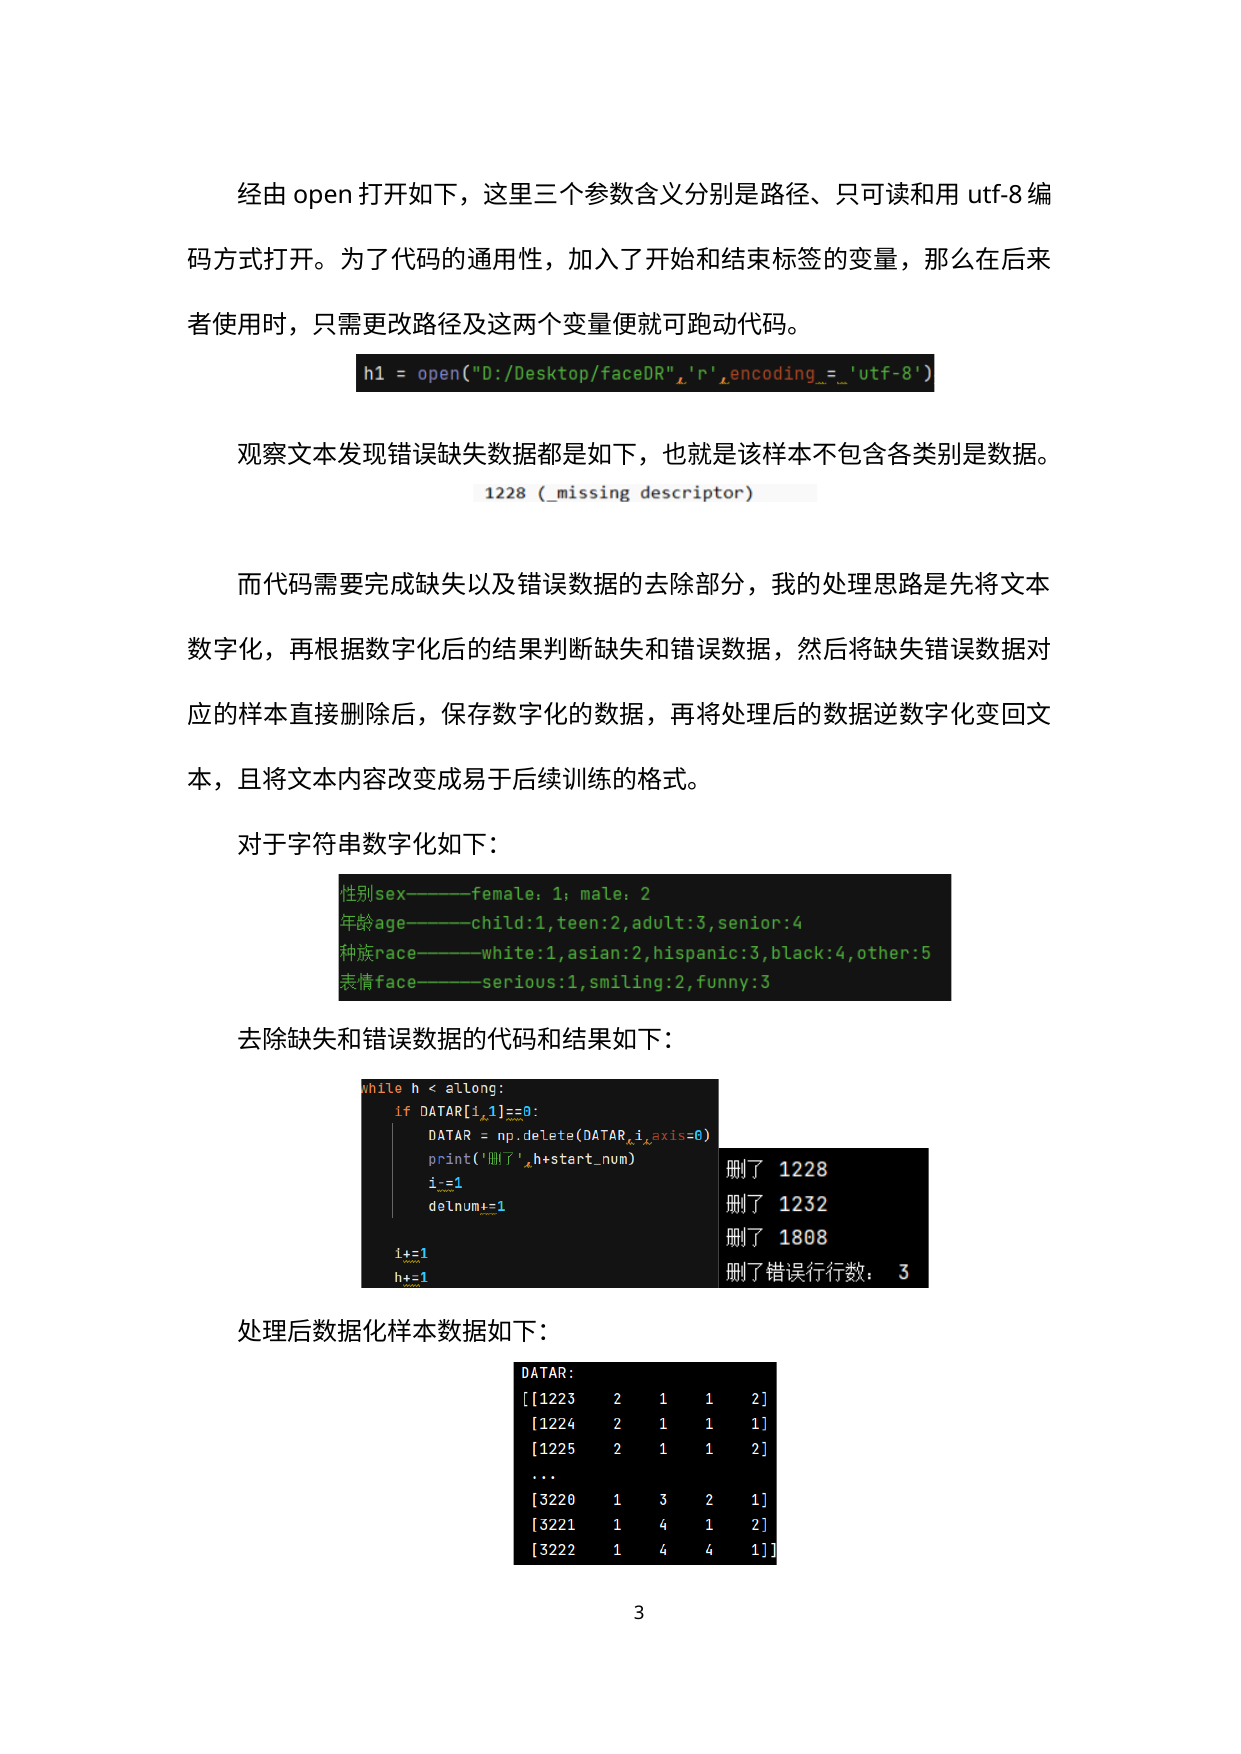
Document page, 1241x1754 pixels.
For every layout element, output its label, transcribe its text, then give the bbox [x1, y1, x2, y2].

picture [513, 1362, 777, 1565]
text 观察文本发现错误缺失数据都是如下，也就是该样本不包含各类别是数据。 [187, 420, 1053, 485]
picture [473, 484, 818, 502]
picture [356, 354, 935, 392]
picture [338, 874, 952, 1001]
picture [361, 1079, 929, 1288]
text 而代码需要完成缺失以及错误数据的去除部分，我的处理思路是先将文本数字化，再根据数字化后的结果判断缺失和错误数据，然后将缺失错误数据对应的样本直接删除后，保存数字化的数据，再将处理后的数据逆数字化变回文本，且将文本内容改变成易于后续训练的格式。 [187, 550, 1053, 810]
text 去除缺失和错误数据的代码和结果如下： [187, 1005, 1053, 1070]
text 经由open打开如下，这里三个参数含义分别是路径、只可读和用utf-8编码方式打开。为了代码的通用性，加入了开始和结束标签的变量，那么在后来者使用时，只需更改路径及这两个变量便就可跑动代码。 [187, 160, 1053, 355]
text 处理后数据化样本数据如下： [187, 1297, 1053, 1362]
text 对于字符串数字化如下： [187, 810, 1053, 875]
